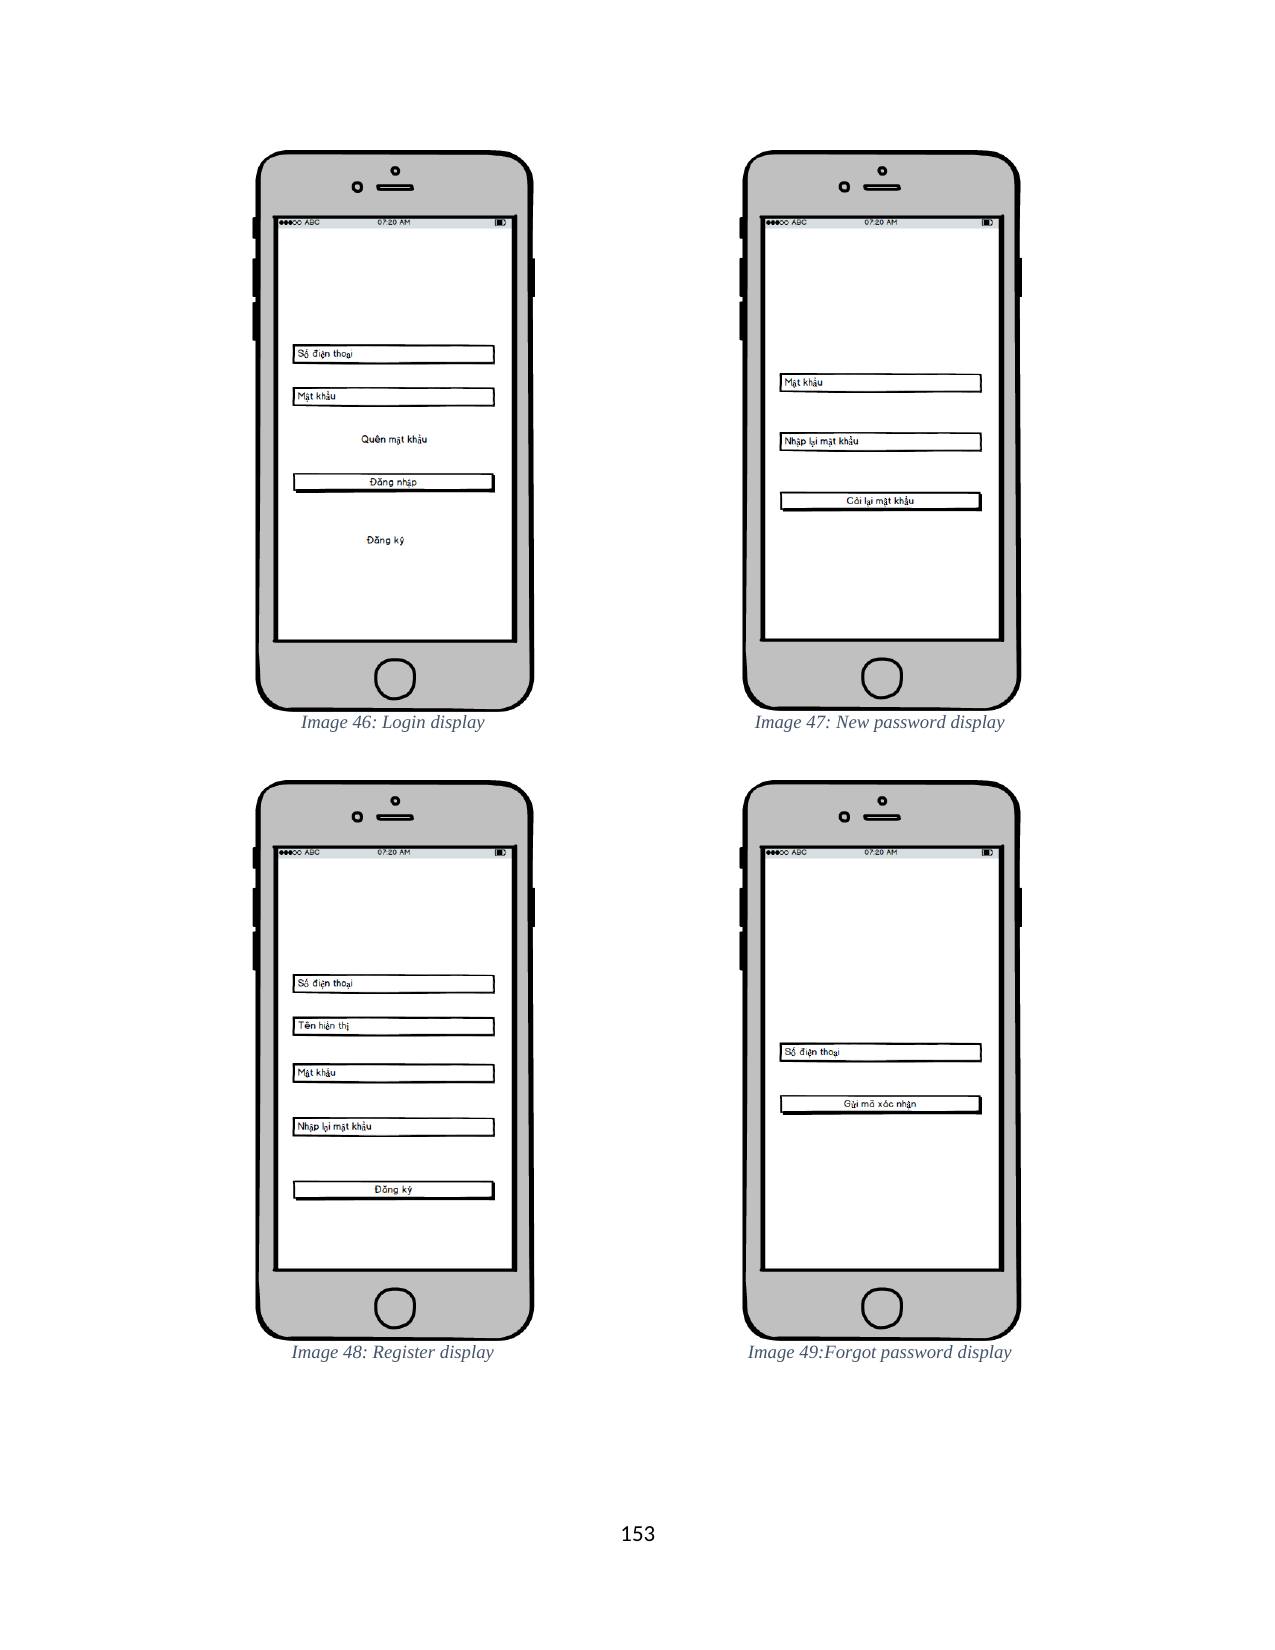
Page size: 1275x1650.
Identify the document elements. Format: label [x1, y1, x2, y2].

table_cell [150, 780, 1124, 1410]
picture [252, 780, 535, 1341]
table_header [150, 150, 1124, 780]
picture [739, 780, 1022, 1341]
picture [252, 150, 535, 712]
picture [739, 150, 1022, 711]
